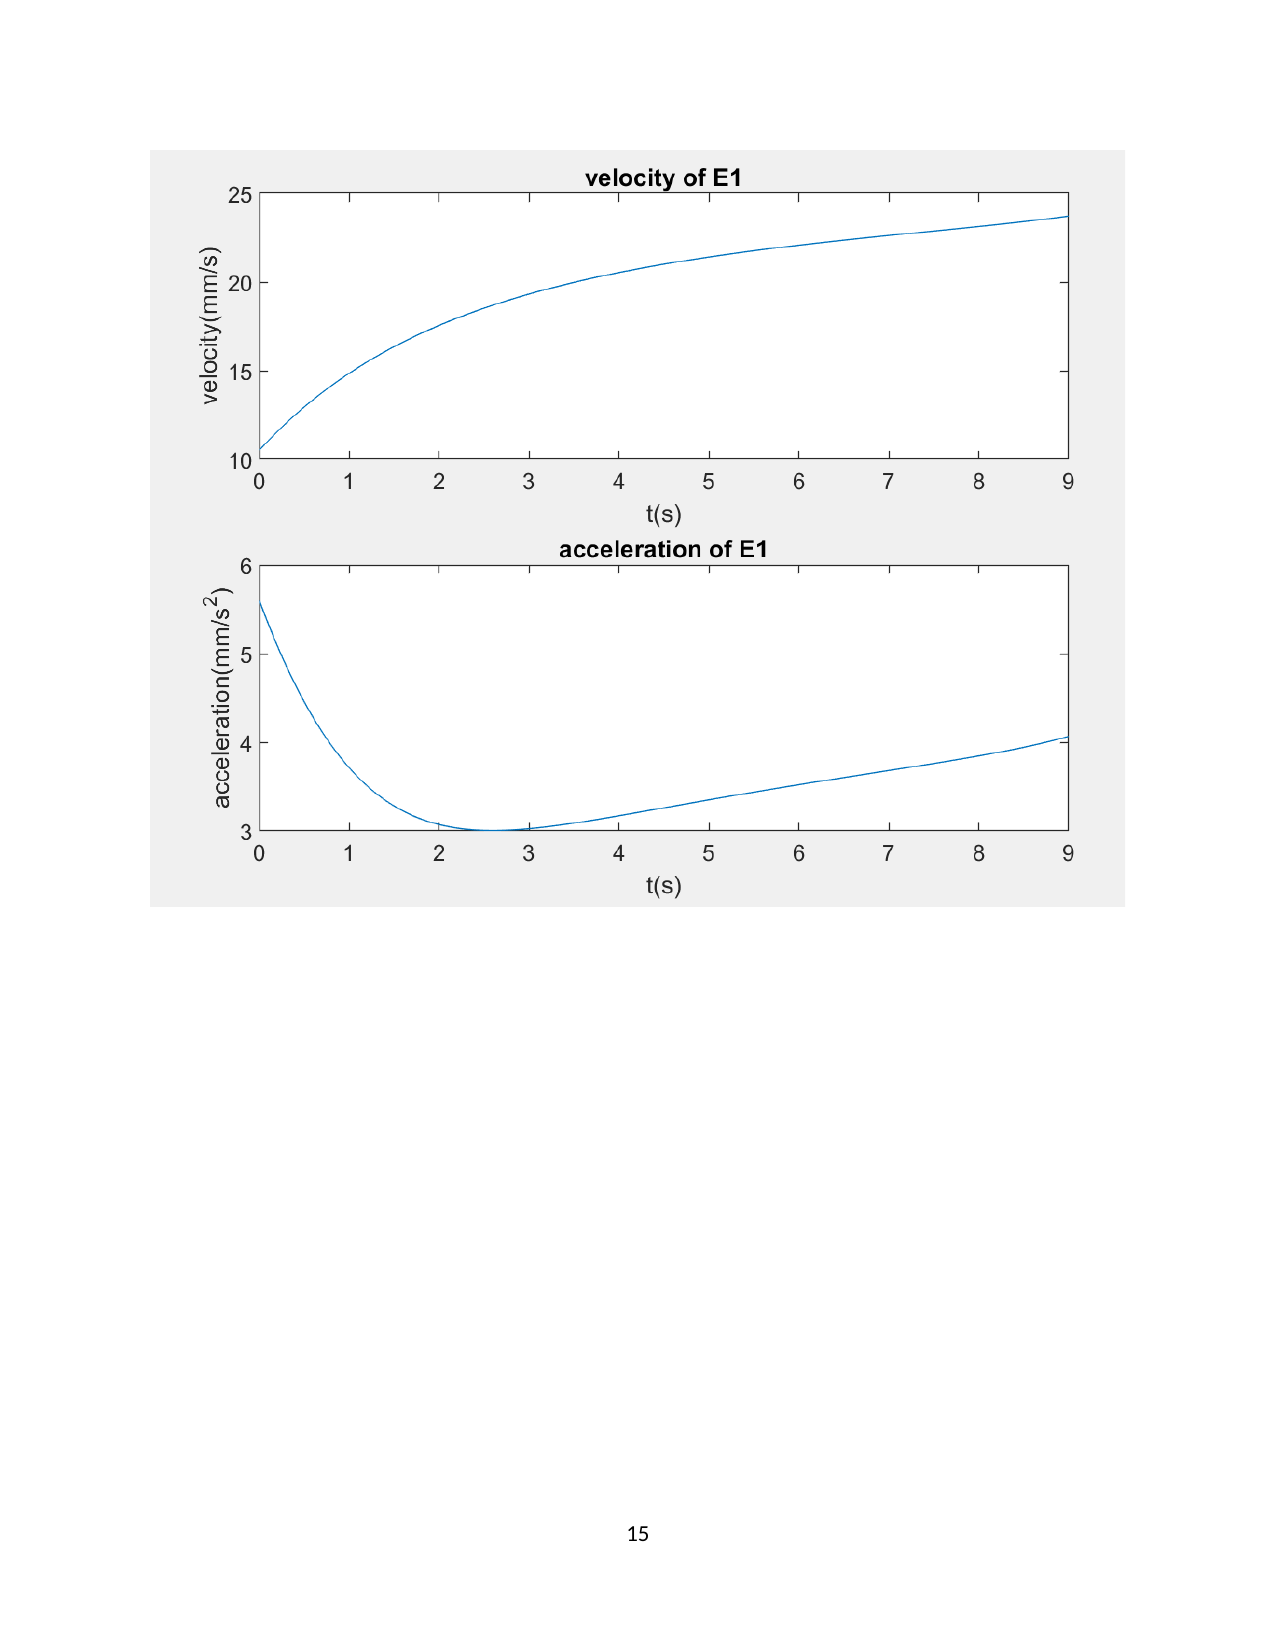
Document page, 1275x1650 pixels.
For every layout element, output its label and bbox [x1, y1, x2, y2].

picture [150, 150, 1125, 907]
